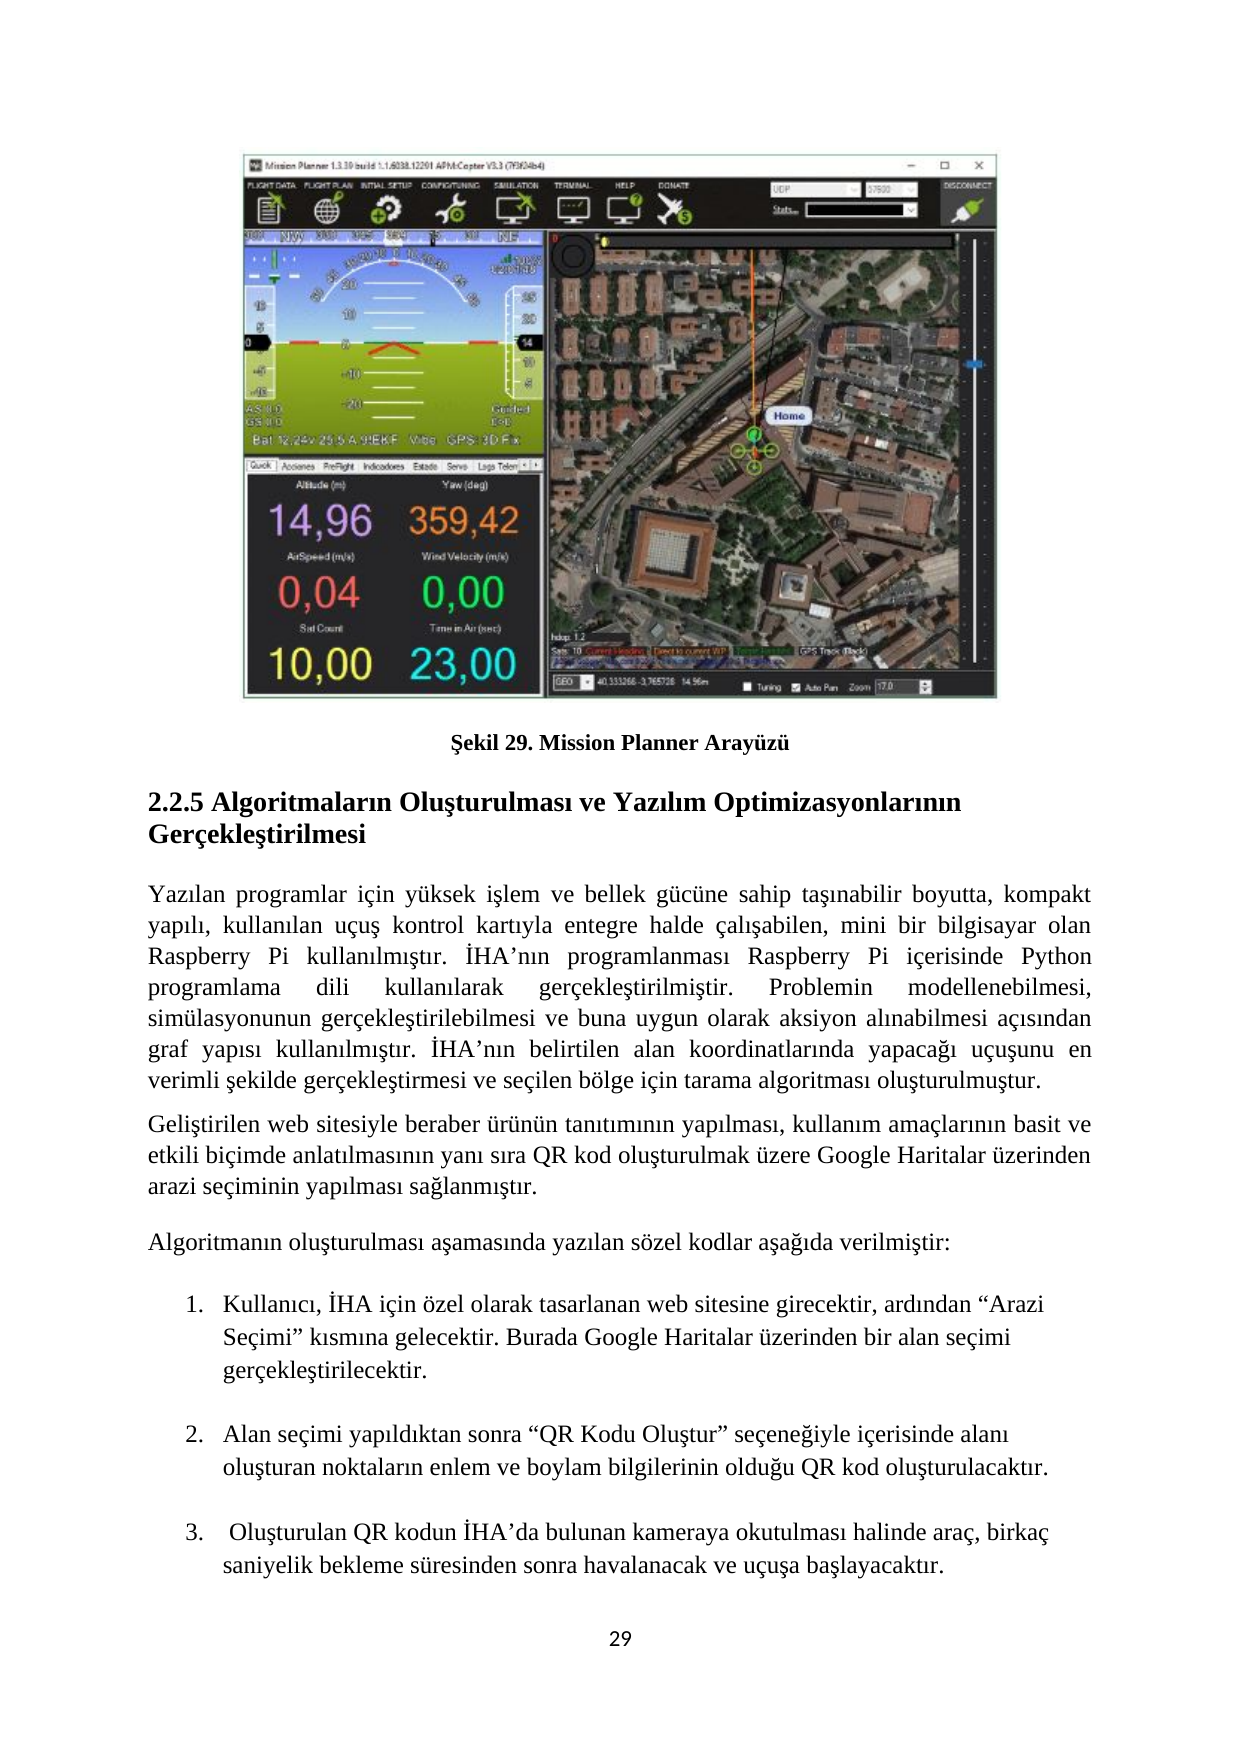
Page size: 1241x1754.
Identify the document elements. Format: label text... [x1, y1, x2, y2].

text Şekil 29. Mission Planner Arayüzü [148, 729, 1093, 756]
list Oluşturulan QR kodun İHA’da bulunan kameraya okutulması halinde araç, birkaç saniyelik bekleme süresinden sonra havalanacak ve uçuşa başlayacaktır. [185, 1517, 1093, 1578]
subtitle 2.2.5 Algoritmaların Oluşturulması ve Yazılım Optimizasyonlarının Gerçekleştirilmesi [148, 785, 1093, 850]
text Geliştirilen web sitesiyle beraber ürünün tanıtımının yapılması, kullanım amaçlarının basit ve etkili biçimde anlatılmasının yanı sıra QR kod oluşturulmak üzere Google Haritalar üzerinden arazi seçiminin yapılması sağlanmıştır. [148, 1109, 1093, 1199]
text Algoritmanın oluşturulması aşamasında yazılan sözel kodlar aşağıda verilmiştir: [148, 1227, 1093, 1256]
list Alan seçimi yapıldıktan sonra “QR Kodu Oluştur” seçeneğiyle içerisinde alanı oluşturan noktaların enlem ve boylam bilgilerinin olduğu QR kod oluşturulacaktır. [185, 1419, 1093, 1481]
list Kullanıcı, İHA için özel olarak tasarlanan web sitesine girecektir, ardından “Arazi Seçimi” kısmına gelecektir. Burada Google Haritalar üzerinden bir alan seçimi gerçekleştirilecektir. [185, 1289, 1093, 1384]
text Yazılan programlar için yüksek işlem ve bellek gücüne sahip taşınabilir boyutta, kompakt yapılı, kullanılan uçuş kontrol kartıyla entegre halde çalışabilen, mini bir bilgisayar olan Raspberry Pi kullanılmıştır. İHA’nın programlanması Raspberry Pi içerisinde Python programlama dili kullanılarak gerçekleştirilmiştir. Problemin modellenebilmesi, simülasyonunun gerçekleştirilebilmesi ve buna uygun olarak aksiyon alınabilmesi açısından graf yapısı kullanılmıştır. İHA’nın belirtilen alan koordinatlarında yapacağı uçuşunu en verimli şekilde gerçekleştirmesi ve seçilen bölge için tarama algoritması oluşturulmuştur. [148, 879, 1093, 1094]
picture [238, 147, 1002, 703]
